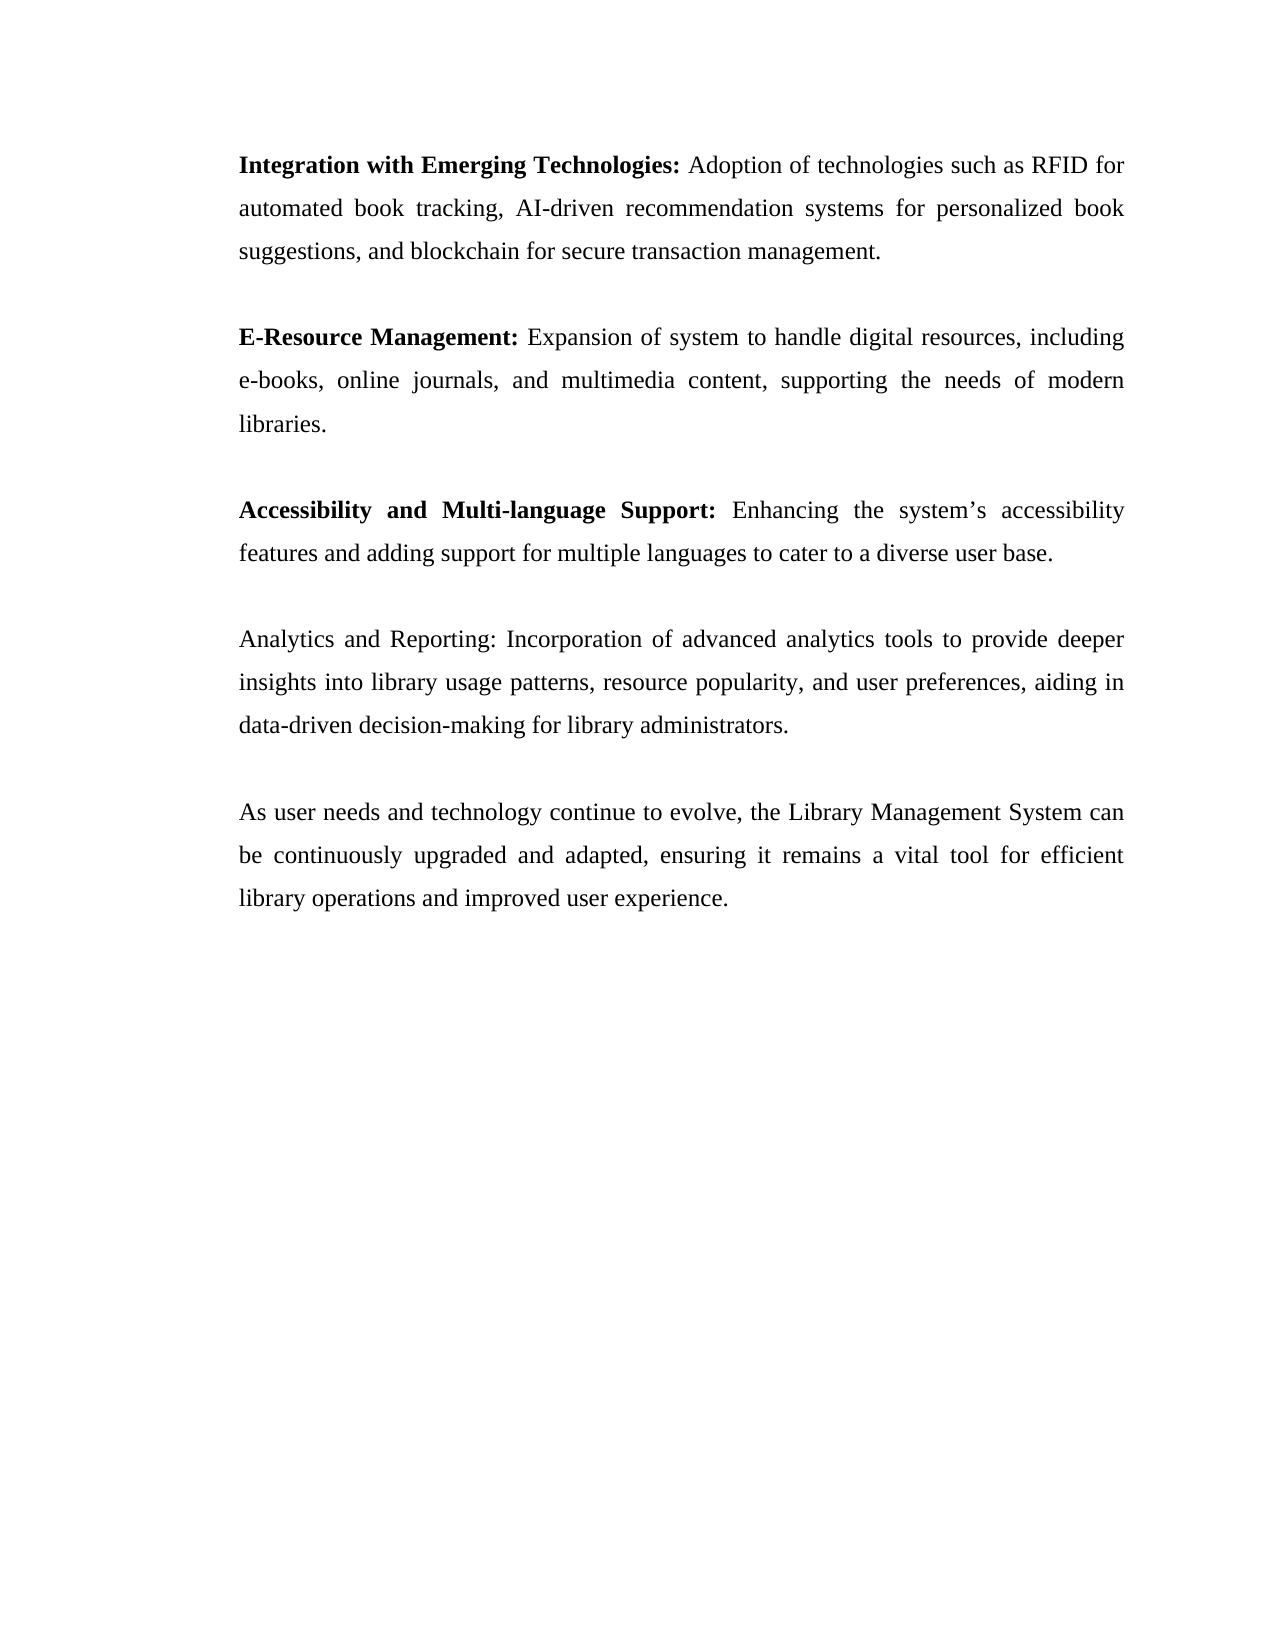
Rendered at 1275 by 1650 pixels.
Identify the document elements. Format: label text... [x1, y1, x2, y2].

text Analytics and Reporting: Incorporation of advanced analytics tools to provide deeper insights into library usage patterns, resource popularity, and user preferences, aiding in data-driven decision-making for library administrators. [239, 624, 1125, 739]
text E-Resource Management: Expansion of system to handle digital resources, including e-books, online journals, and multimedia content, supporting the needs of modern libraries. [239, 322, 1125, 437]
text Integration with Emerging Technologies: Adoption of technologies such as RFID for automated book tracking, AI-driven recommendation systems for personalized book suggestions, and blockchain for secure transaction management. [239, 150, 1125, 265]
text As user needs and technology continue to evolve, the Library Management System can be continuously upgraded and adapted, ensuring it remains a vital tool for efficient library operations and improved user experience. [239, 797, 1125, 912]
text Accessibility and Multi-language Support: Enhancing the system’s accessibility features and adding support for multiple languages to cater to a diverse user base. [239, 495, 1125, 567]
